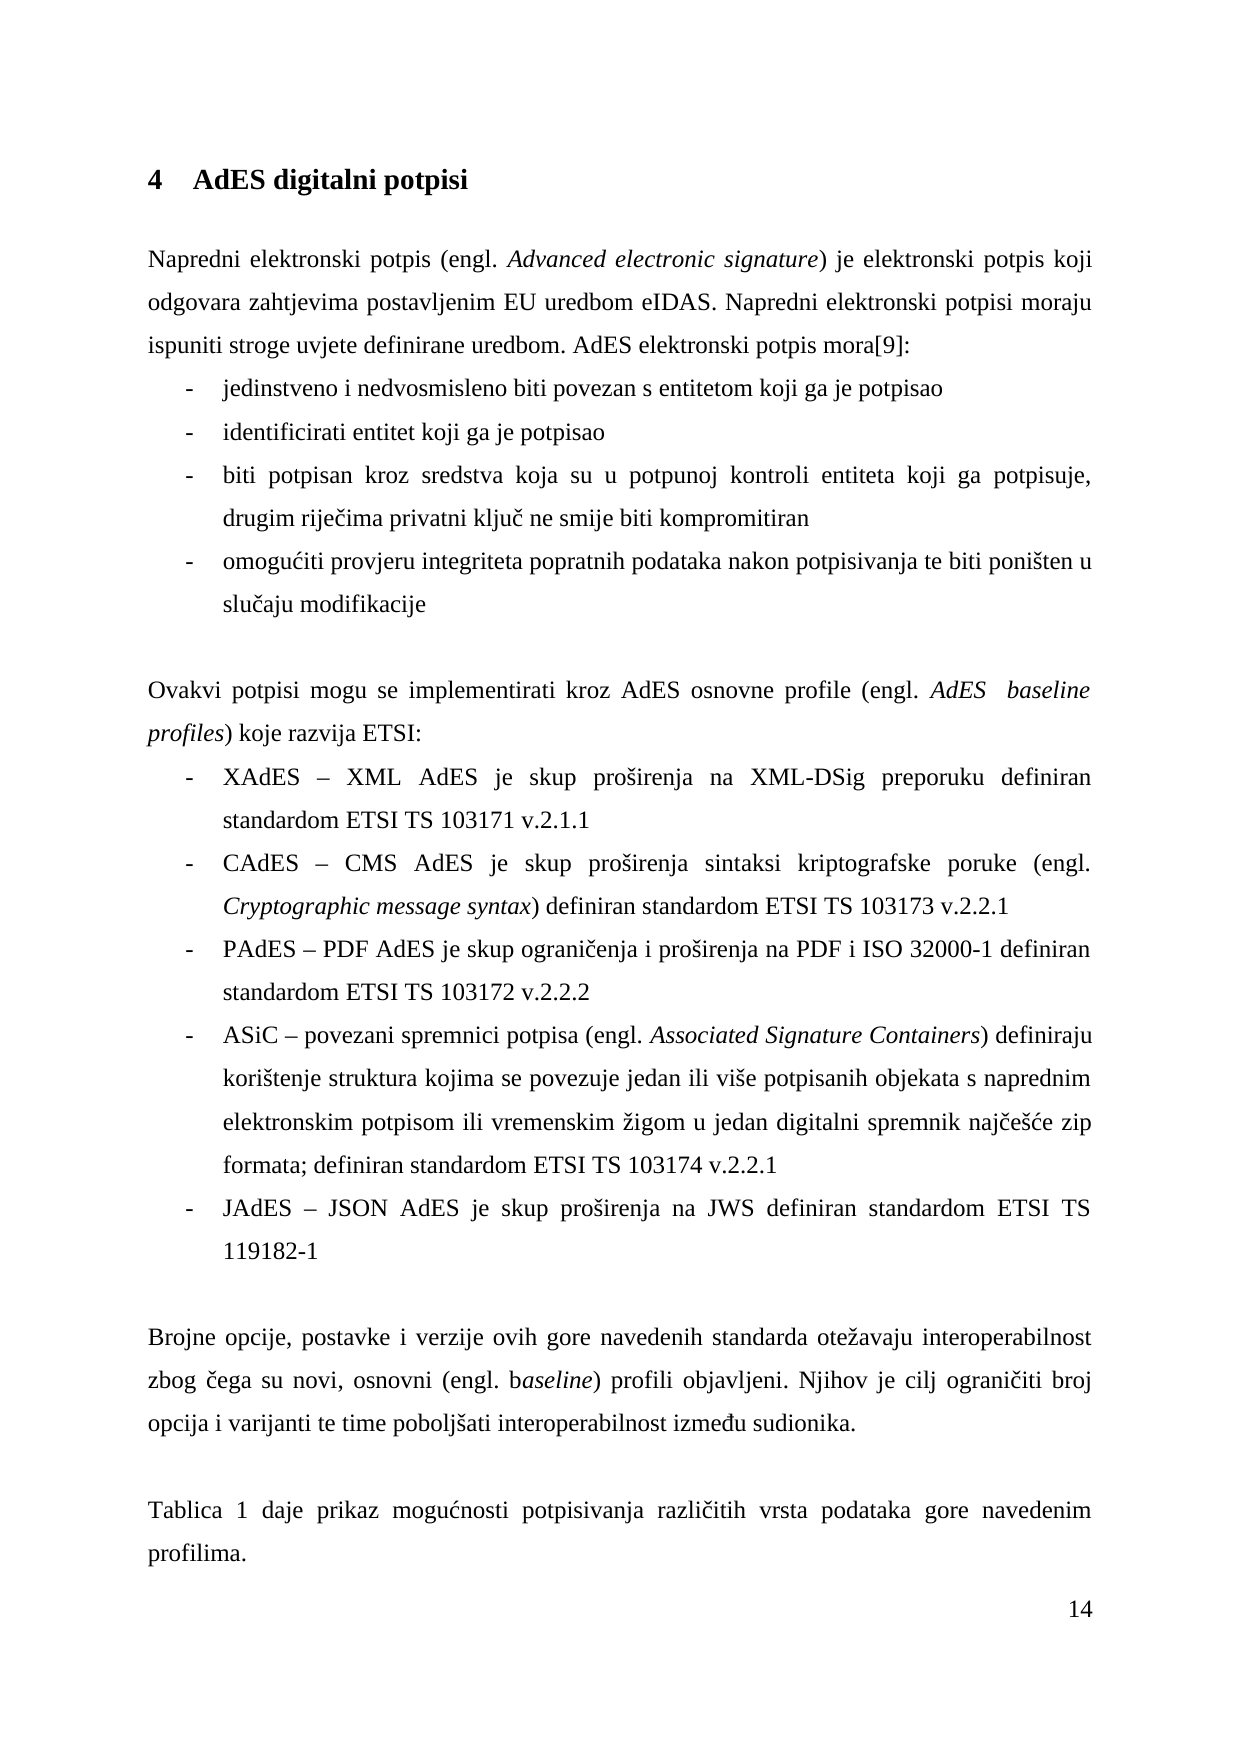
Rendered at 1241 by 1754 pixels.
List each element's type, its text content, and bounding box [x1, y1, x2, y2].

list jedinstveno i nedvosmisleno biti povezan s entitetom koji ga je potpisao [185, 373, 1092, 402]
list XAdES – XML AdES je skup proširenja na XML-DSig preporuku definiran standardom ETSI TS 103171 v.2.1.1 [185, 762, 1092, 833]
text Ovakvi potpisi mogu se implementirati kroz AdES osnovne profile (engl. AdES baseline profiles) koje razvija ETSI: [148, 675, 1092, 747]
list JAdES – JSON AdES je skup proširenja na JWS definiran standardom ETSI TS 119182-1 [185, 1193, 1092, 1265]
subtitle AdES digitalni potpisi [148, 162, 1092, 196]
list ASiC – povezani spremnici potpisa (engl. Associated Signature Containers) definiraju korištenje struktura kojima se povezuje jedan ili više potpisanih objekata s naprednim elektronskim potpisom ili vremenskim žigom u jedan digitalni spremnik najčešće zip formata; definiran standardom ETSI TS 103174 v.2.2.1 [185, 1020, 1092, 1178]
list biti potpisan kroz sredstva koja su u potpunoj kontroli entiteta koji ga potpisuje, drugim riječima privatni ključ ne smije biti kompromitiran [185, 460, 1092, 532]
text Tablica 1 daje prikaz mogućnosti potpisivanja različitih vrsta podataka gore navedenim profilima. [148, 1495, 1092, 1567]
text Napredni elektronski potpis (engl. Advanced electronic signature) je elektronski potpis koji odgovara zahtjevima postavljenim EU uredbom eIDAS. Napredni elektronski potpisi moraju ispuniti stroge uvjete definirane uredbom. AdES elektronski potpis mora[9]: [148, 244, 1092, 359]
text Brojne opcije, postavke i verzije ovih gore navedenih standarda otežavaju interoperabilnost zbog čega su novi, osnovni (engl. baseline) profili objavljeni. Njihov je cilj ograničiti broj opcija i varijanti te time poboljšati interoperabilnost između sudionika. [148, 1322, 1092, 1437]
list PAdES – PDF AdES je skup ograničenja i proširenja na PDF i ISO 32000-1 definiran standardom ETSI TS 103172 v.2.2.2 [185, 934, 1092, 1006]
list omogućiti provjeru integriteta popratnih podataka nakon potpisivanja te biti poništen u slučaju modifikacije [185, 546, 1092, 618]
list identificirati entitet koji ga je potpisao [185, 417, 1092, 445]
list CAdES – CMS AdES je skup proširenja sintaksi kriptografske poruke (engl. Cryptographic message syntax) definiran standardom ETSI TS 103173 v.2.2.1 [185, 848, 1092, 920]
